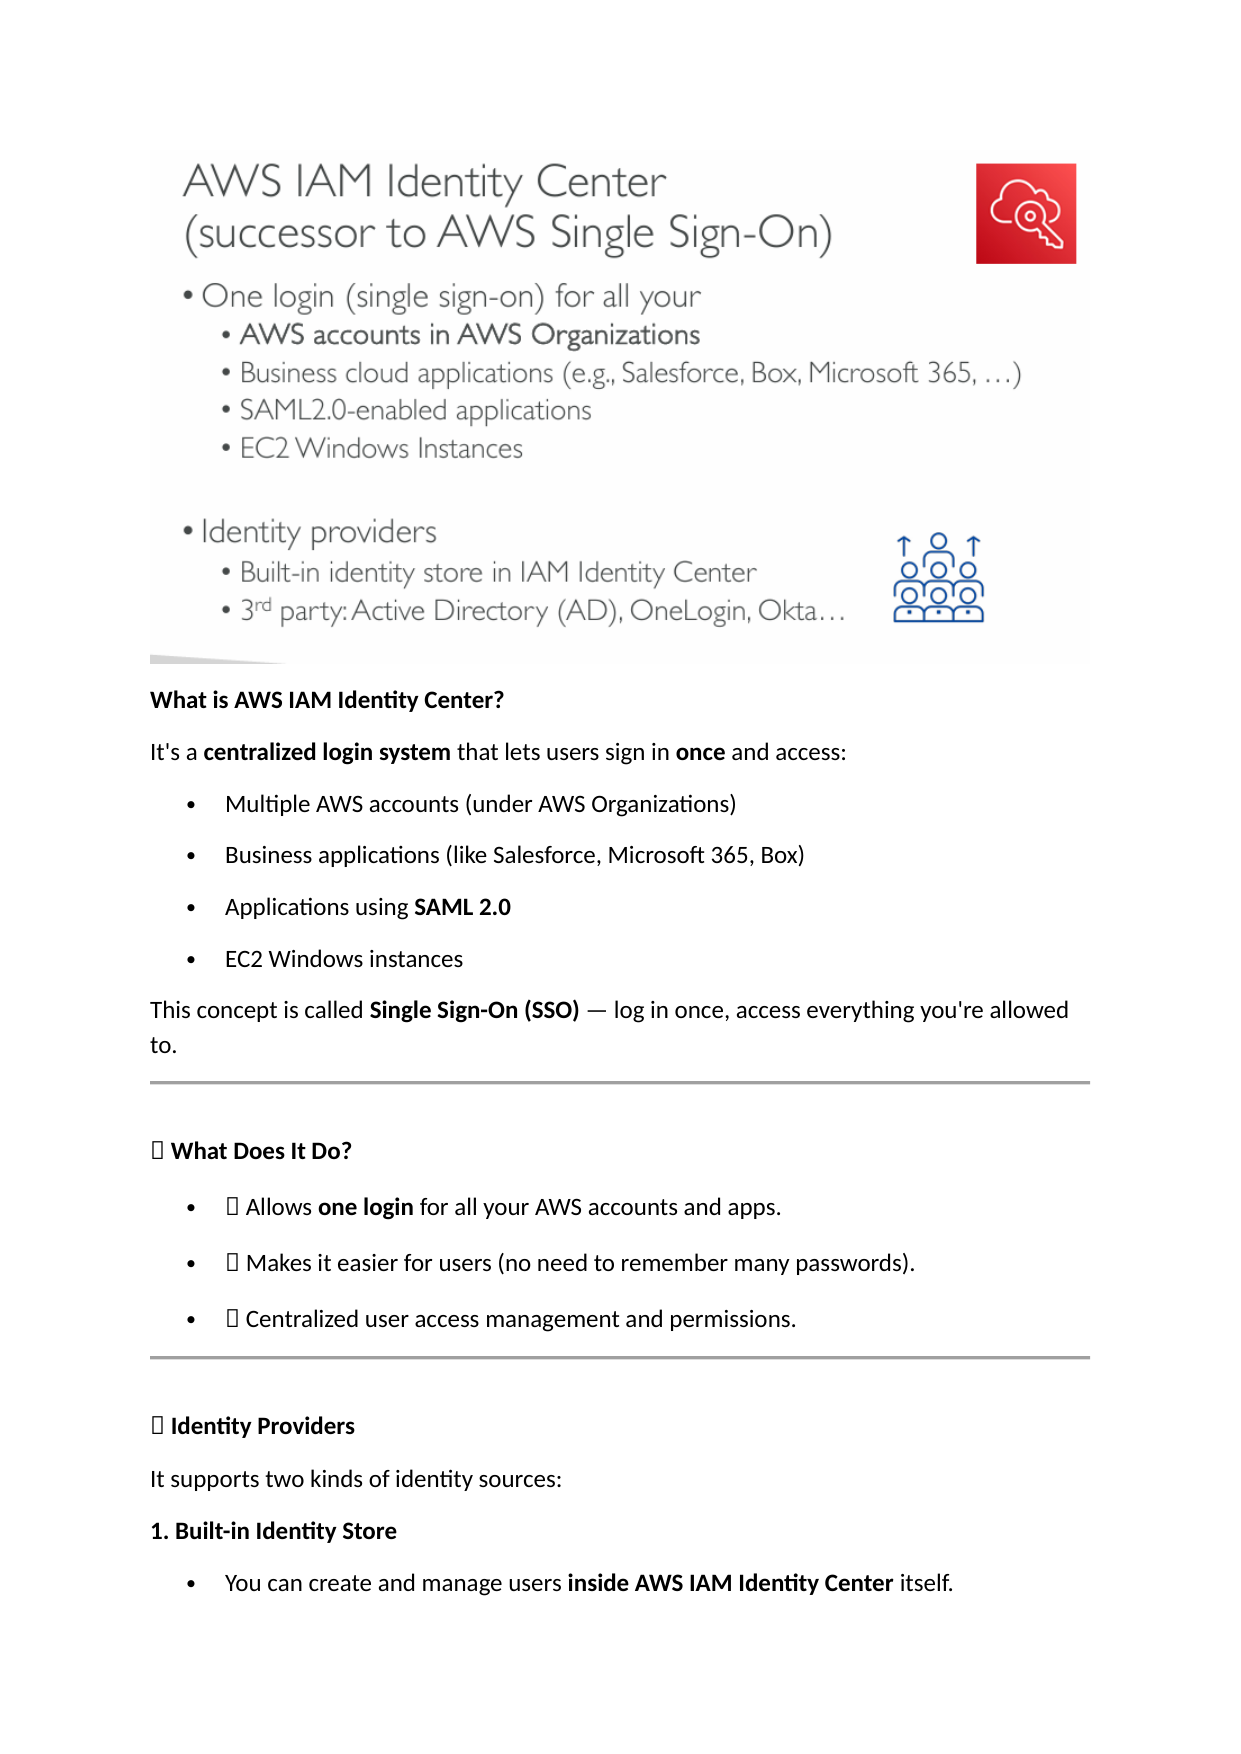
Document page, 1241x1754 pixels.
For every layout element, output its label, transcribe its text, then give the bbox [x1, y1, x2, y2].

list ✅ Centralized user access management and permissions. [187, 1300, 1090, 1334]
text This concept is called Single Sign-On (SSO) — log in once, access everything you're allowed to. [150, 994, 1090, 1060]
list Business applications (like Salesforce, Microsoft 365, Box) [187, 839, 1090, 870]
list Applications using SAML 2.0 [187, 891, 1090, 922]
text 1. Built-in Identity Store [150, 1515, 1090, 1546]
list ✅ Makes it easier for users (no need to remember many passwords). [187, 1244, 1090, 1278]
text 🔑 What Does It Do? [150, 1133, 1090, 1167]
list You can create and manage users inside AWS IAM Identity Center itself. [187, 1567, 1090, 1597]
text It's a centralized login system that lets users sign in once and access: [150, 736, 1090, 767]
text What is AWS IAM Identity Center? [150, 684, 1090, 715]
text It supports two kinds of identity sources: [150, 1464, 1090, 1494]
text 🧬 Identity Providers [150, 1408, 1090, 1442]
list ✅ Allows one login for all your AWS accounts and apps. [187, 1189, 1090, 1223]
picture [150, 150, 1091, 664]
list EC2 Windows instances [187, 943, 1090, 973]
list Multiple AWS accounts (under AWS Organizations) [187, 788, 1090, 818]
